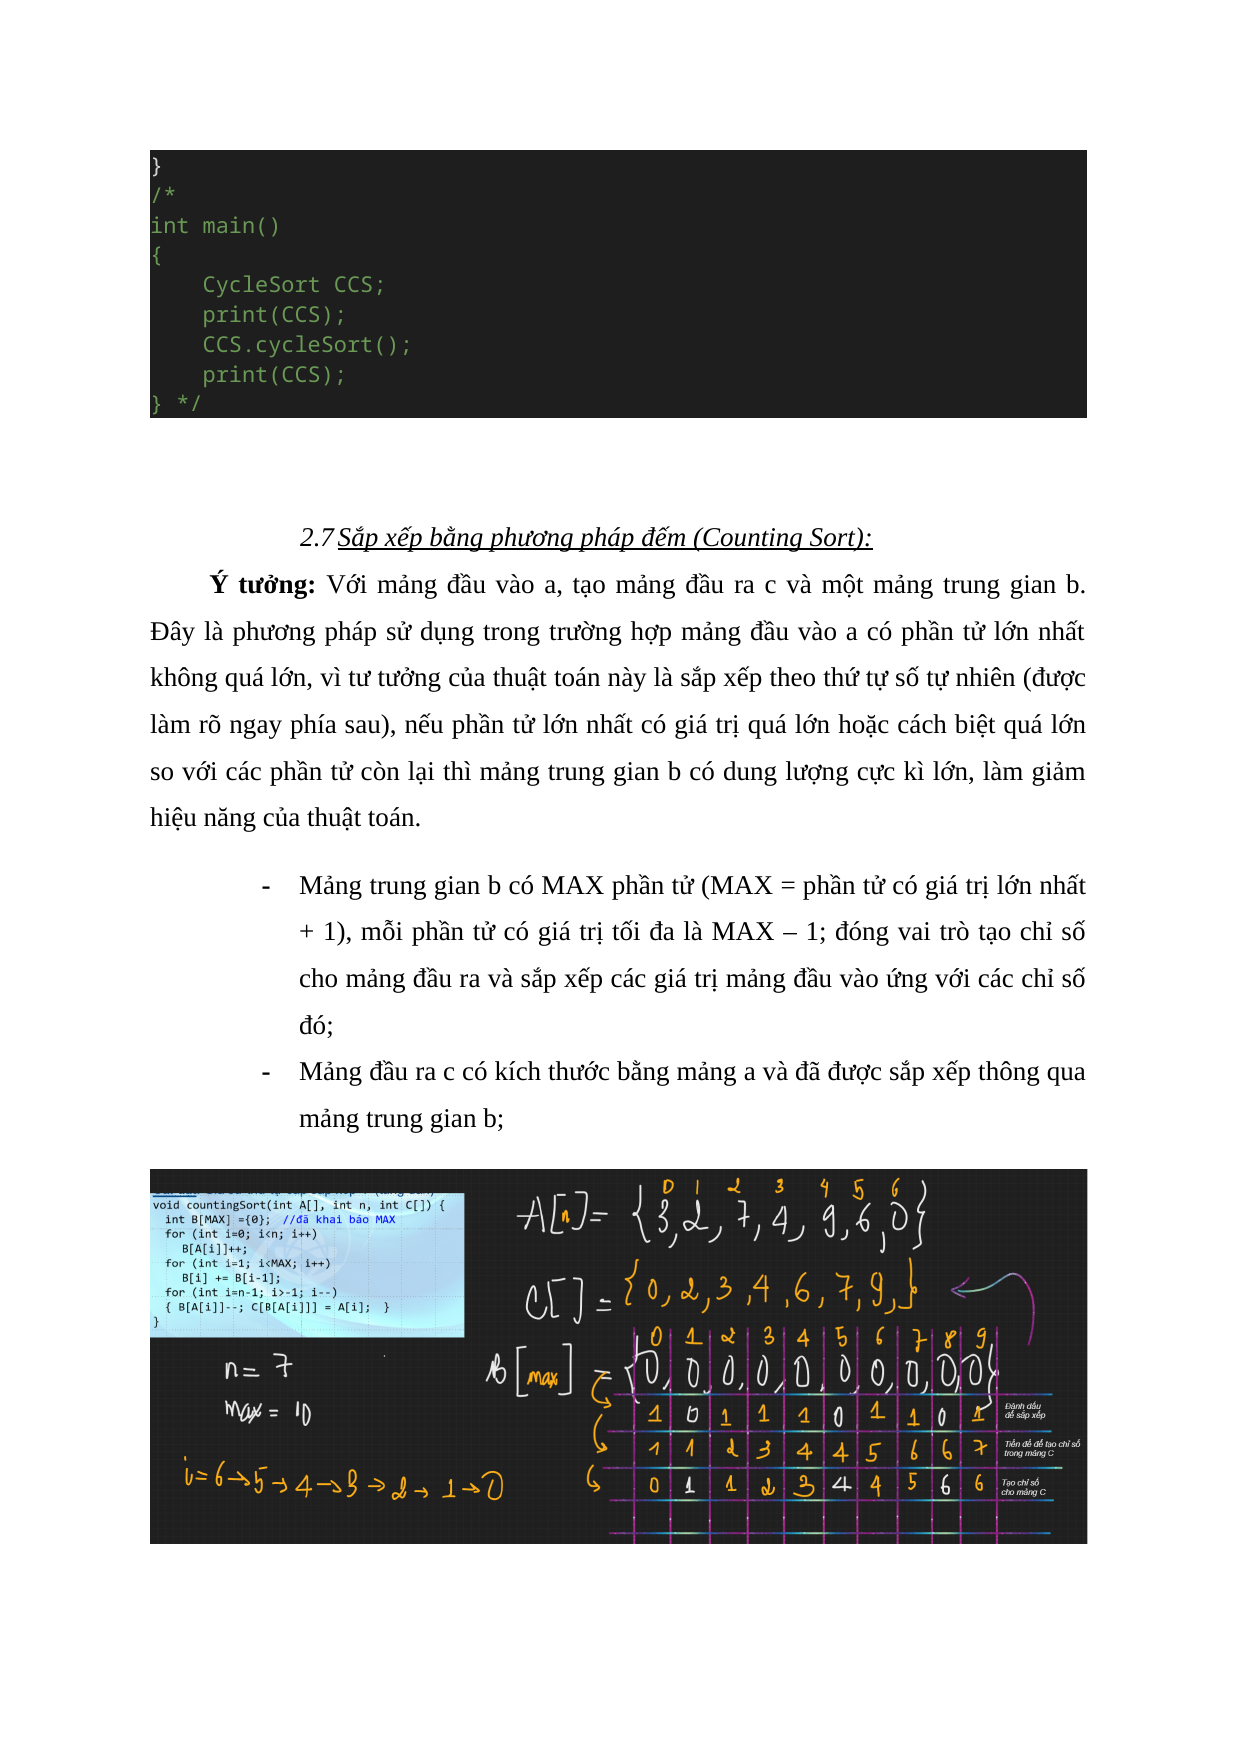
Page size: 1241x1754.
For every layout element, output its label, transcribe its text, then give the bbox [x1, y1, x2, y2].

text CycleSort CCS; [150, 269, 1087, 299]
text /* [150, 180, 1087, 209]
text { [150, 239, 1087, 269]
text } [150, 150, 1087, 180]
text print(CCS); [150, 299, 1087, 329]
list Mảng đầu ra c có kích thước bằng mảng a và đã được sắp xếp thông qua mảng trung gian b; [261, 1056, 1087, 1133]
text print(CCS); [150, 358, 1087, 388]
list Sắp xếp bằng phương pháp đếm (Counting Sort): [300, 521, 1087, 552]
text CCS.cycleSort(); [150, 329, 1087, 358]
list Mảng trung gian b có MAX phần tử (MAX = phần tử có giá trị lớn nhất + 1), mỗi phần tử có giá trị tối đa là MAX – 1; đóng vai trò tạo chỉ số cho mảng đầu ra và sắp xếp các giá trị mảng đầu vào ứng với các chỉ số đó; [261, 869, 1087, 1040]
text Ý tưởng: Với mảng đầu vào a, tạo mảng đầu ra c và một mảng trung gian b. Đây là phương pháp sử dụng trong trường hợp mảng đầu vào a có phần tử lớn nhất không quá lớn, vì tư tưởng của thuật toán này là sắp xếp theo thứ tự số tự nhiên (được làm rõ ngay phía sau), nếu phần tử lớn nhất có giá trị quá lớn hoặc cách biệt quá lớn so với các phần tử còn lại thì mảng trung gian b có dung lượng cực kì lớn, làm giảm hiệu năng của thuật toán. [150, 568, 1087, 832]
text } */ [150, 388, 1087, 418]
text int main() [150, 209, 1087, 239]
picture [150, 1169, 1088, 1544]
